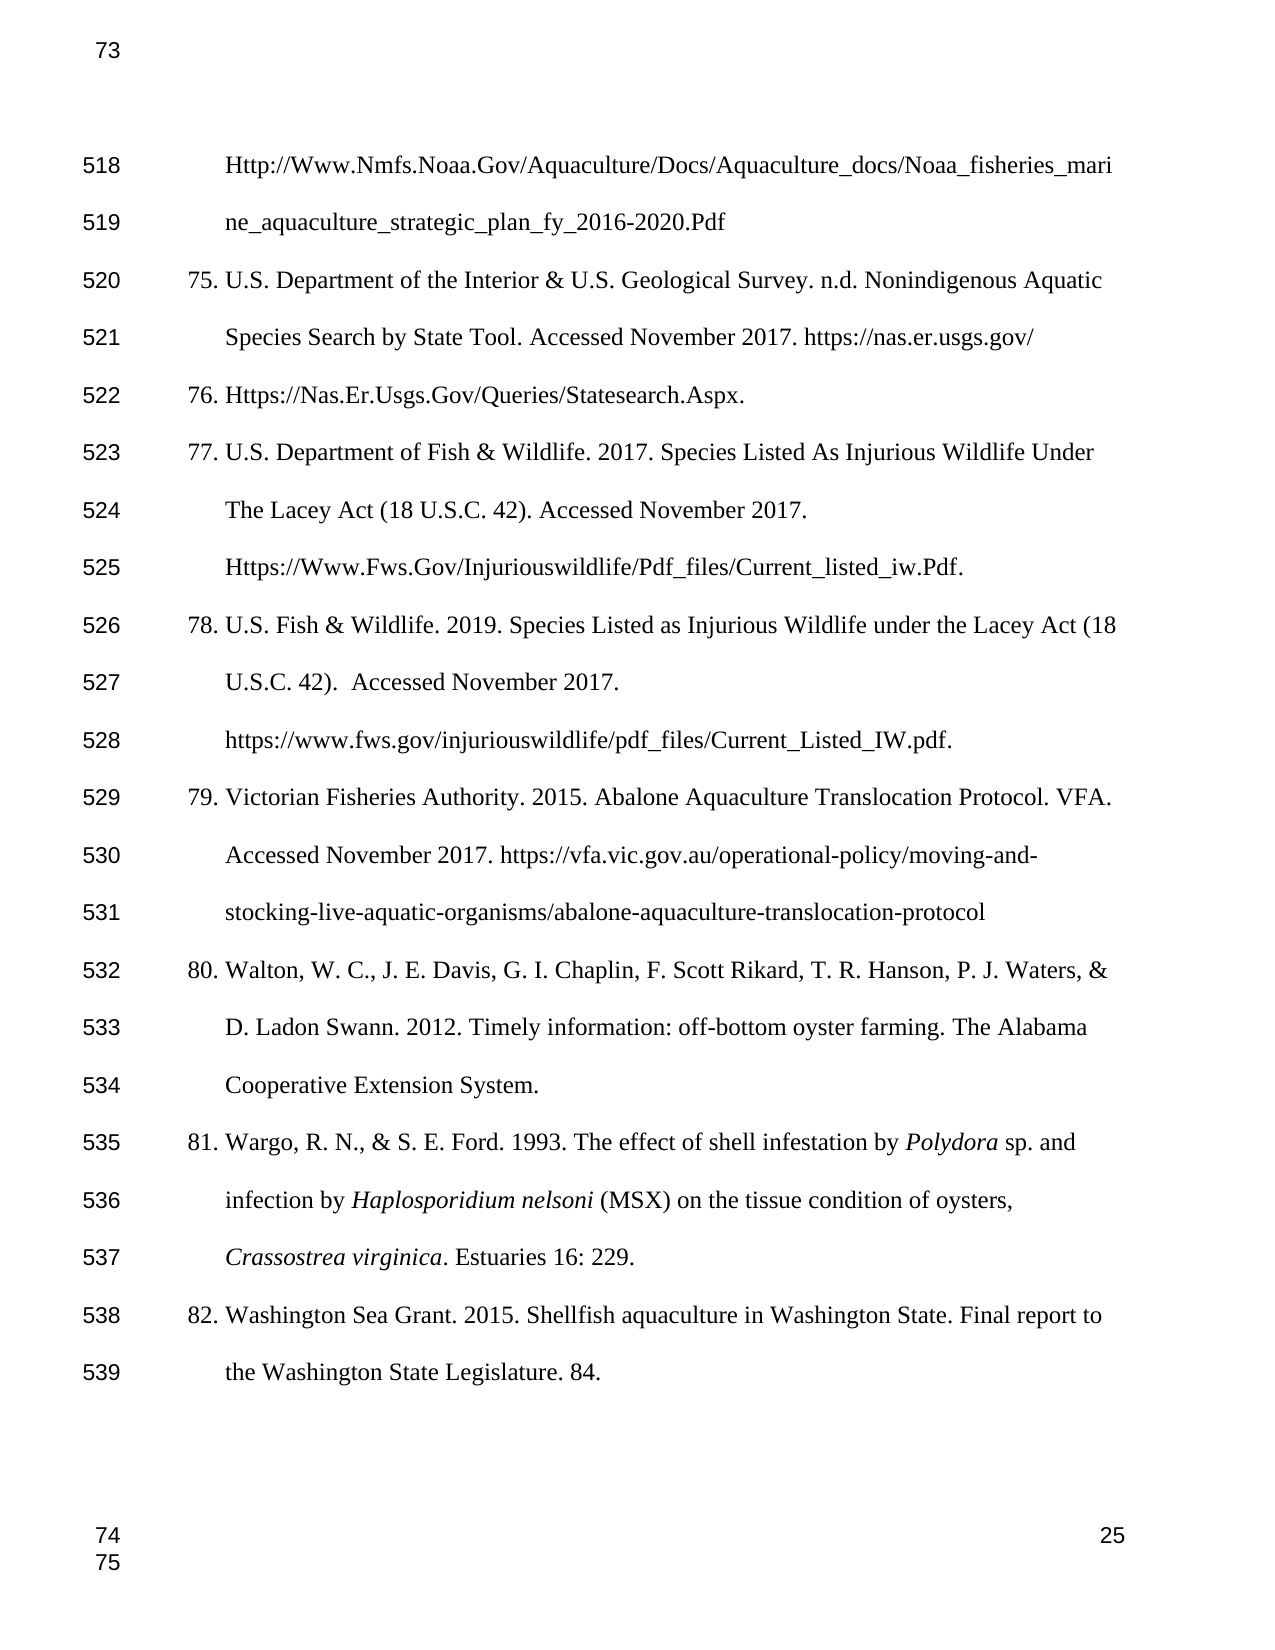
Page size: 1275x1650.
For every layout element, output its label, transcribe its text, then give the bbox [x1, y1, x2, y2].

list Washington Sea Grant. 2015. Shellfish aquaculture in Washington State. Final report to the Washington State Legislature. 84. [187, 1300, 1125, 1386]
list Https://Nas.Er.Usgs.Gov/Queries/Statesearch.Aspx. [187, 380, 1125, 409]
list U.S. Department of Fish & Wildlife. 2017. Species Listed As Injurious Wildlife Under The Lacey Act (18 U.S.C. 42). Accessed November 2017. Https://Www.Fws.Gov/Injuriouswildlife/Pdf_files/Current_listed_iw.Pdf. [187, 437, 1125, 581]
list Victorian Fisheries Authority. 2015. Abalone Aquaculture Translocation Protocol. VFA. Accessed November 2017. https://vfa.vic.gov.au/operational-policy/moving-and-stocking-live-aquatic-organisms/abalone-aquaculture-translocation-protocol [187, 782, 1125, 926]
list U.S. Department of the Interior & U.S. Geological Survey. n.d. Nonindigenous Aquatic Species Search by State Tool. Accessed November 2017. https://nas.er.usgs.gov/ [187, 265, 1125, 351]
list U.S. Fish & Wildlife. 2019. Species Listed as Injurious Wildlife under the Lacey Act (18 U.S.C. 42). Accessed November 2017. https://www.fws.gov/injuriouswildlife/pdf_files/Current_Listed_IW.pdf. [187, 610, 1125, 754]
list Walton, W. C., J. E. Davis, G. I. Chaplin, F. Scott Rikard, T. R. Hanson, P. J. Waters, & D. Ladon Swann. 2012. Timely information: off-bottom oyster farming. The Alabama Cooperative Extension System. [187, 955, 1125, 1099]
list Wargo, R. N., & S. E. Ford. 1993. The effect of shell infestation by Polydora sp. and infection by Haplosporidium nelsoni (MSX) on the tissue condition of oysters, Crassostrea virginica. Estuaries 16: 229. [187, 1127, 1125, 1271]
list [187, 150, 1125, 236]
